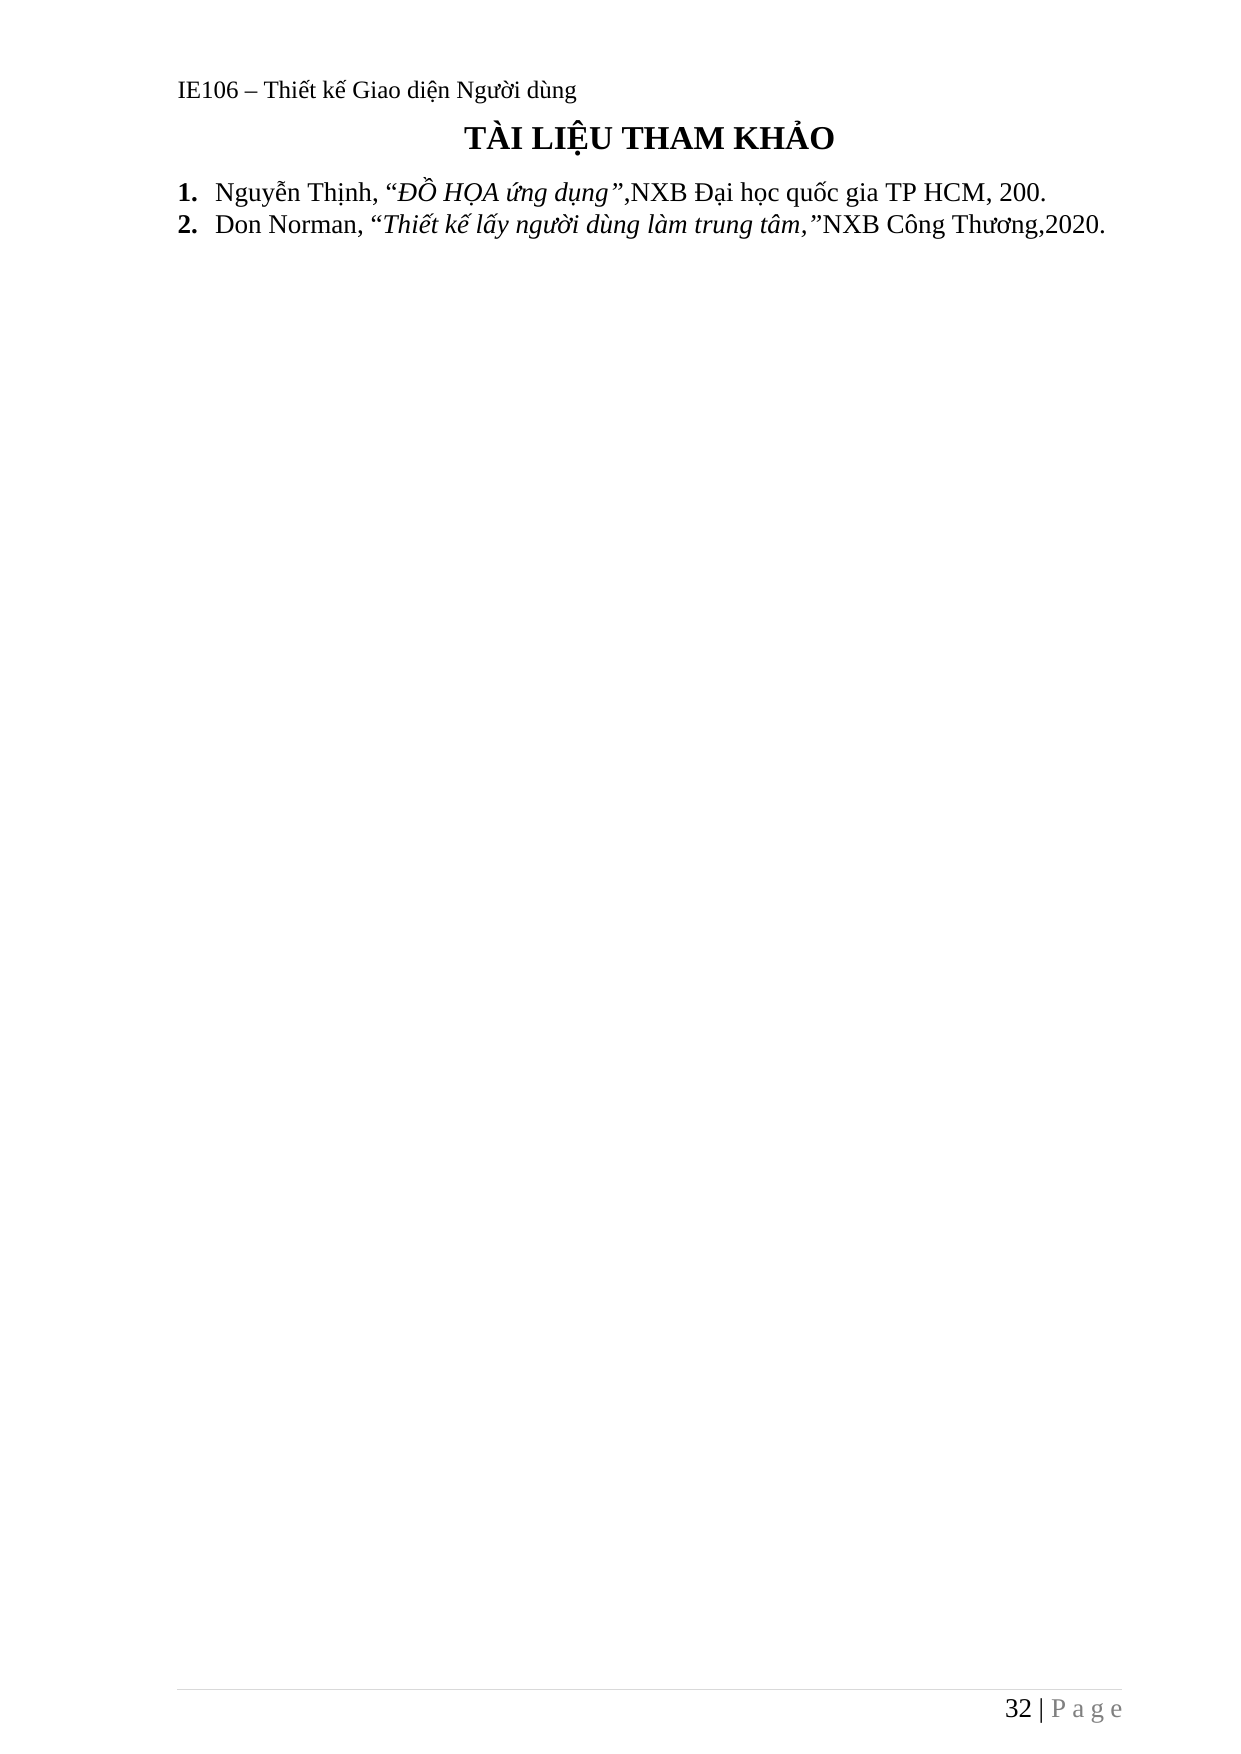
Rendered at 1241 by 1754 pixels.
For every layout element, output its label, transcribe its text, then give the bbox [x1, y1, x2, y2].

list Don Norman, “Thiết kế lấy người dùng làm trung tâm,”NXB Công Thương,2020. [177, 208, 1122, 240]
list Nguyễn Thịnh, “ĐỒ HỌA ứng dụng”,NXB Đại học quốc gia TP HCM, 200. [177, 176, 1122, 207]
subtitle TÀI LIỆU THAM KHẢO [177, 118, 1122, 156]
